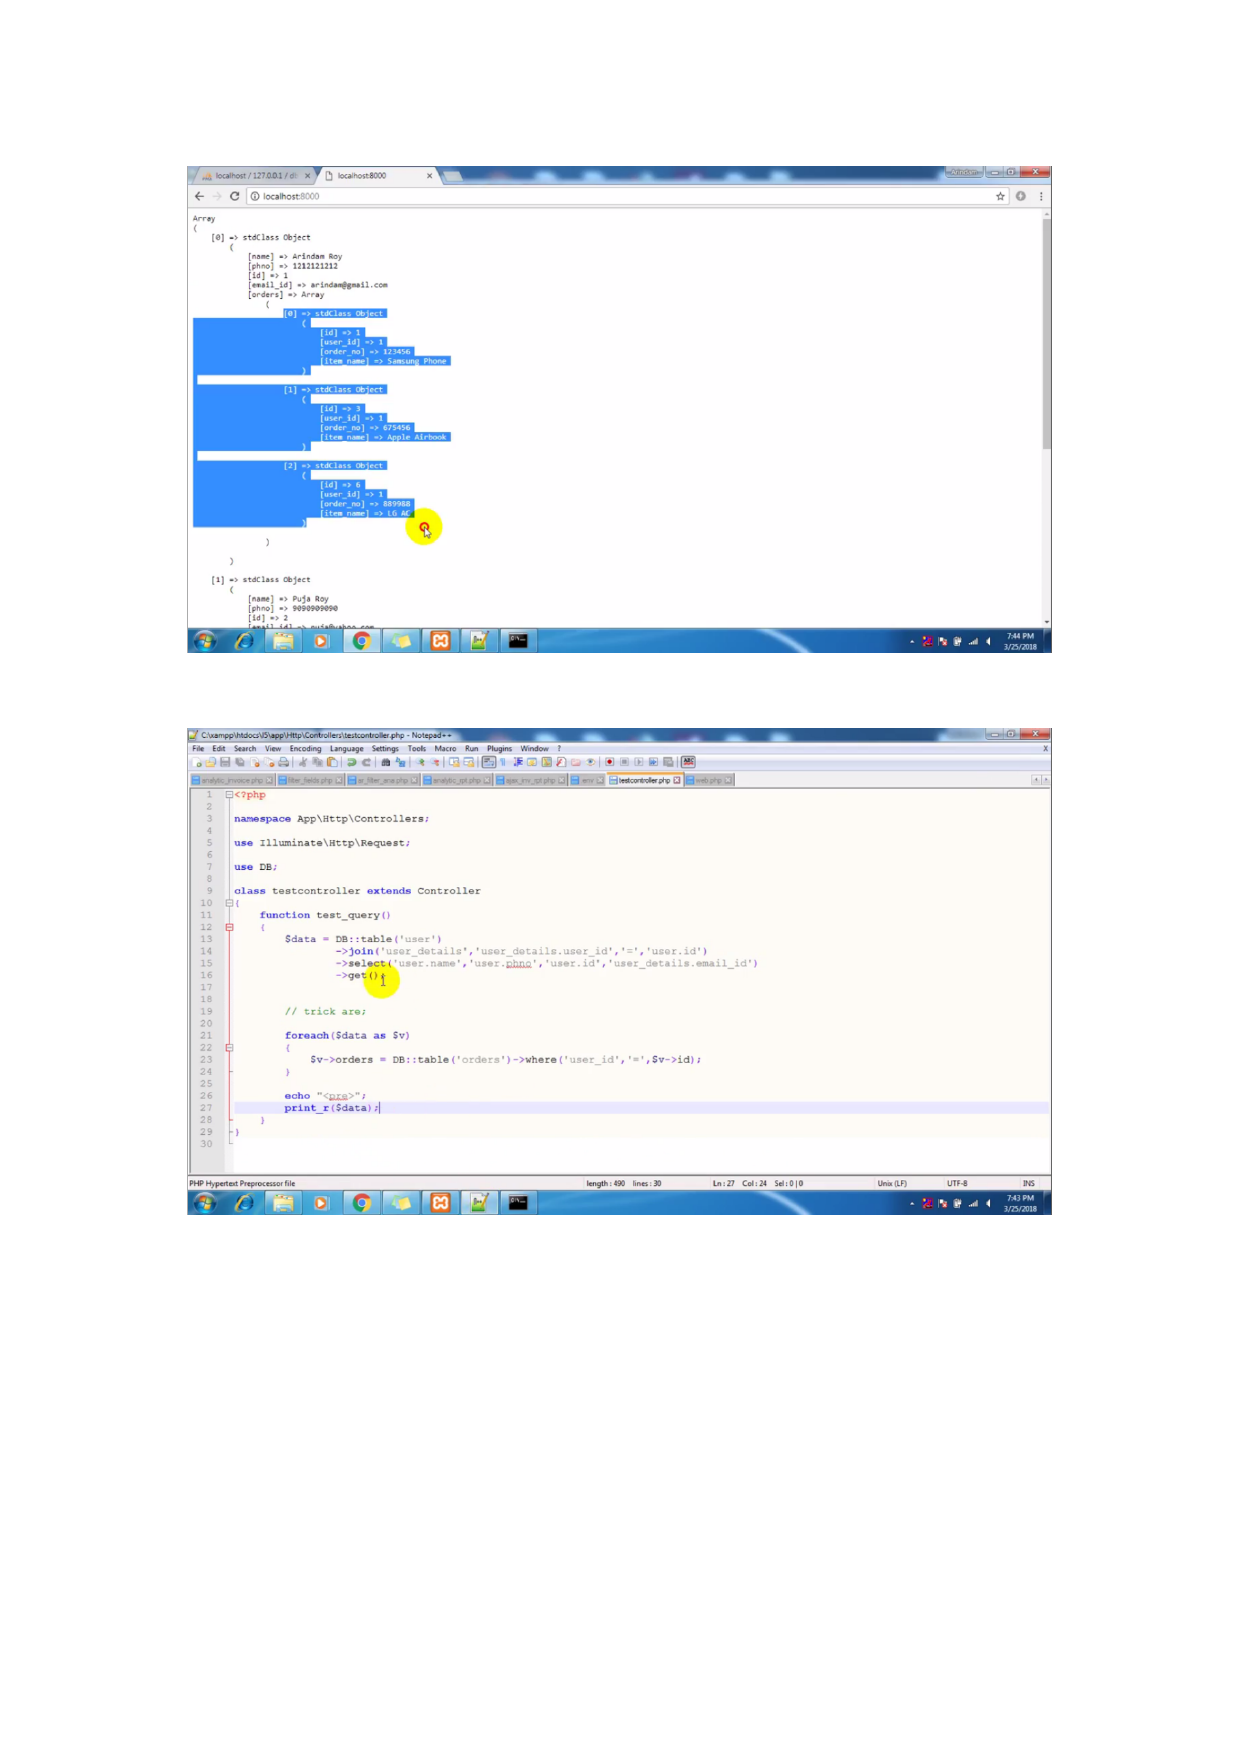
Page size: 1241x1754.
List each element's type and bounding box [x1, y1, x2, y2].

picture [187, 728, 1052, 1215]
picture [187, 166, 1052, 653]
